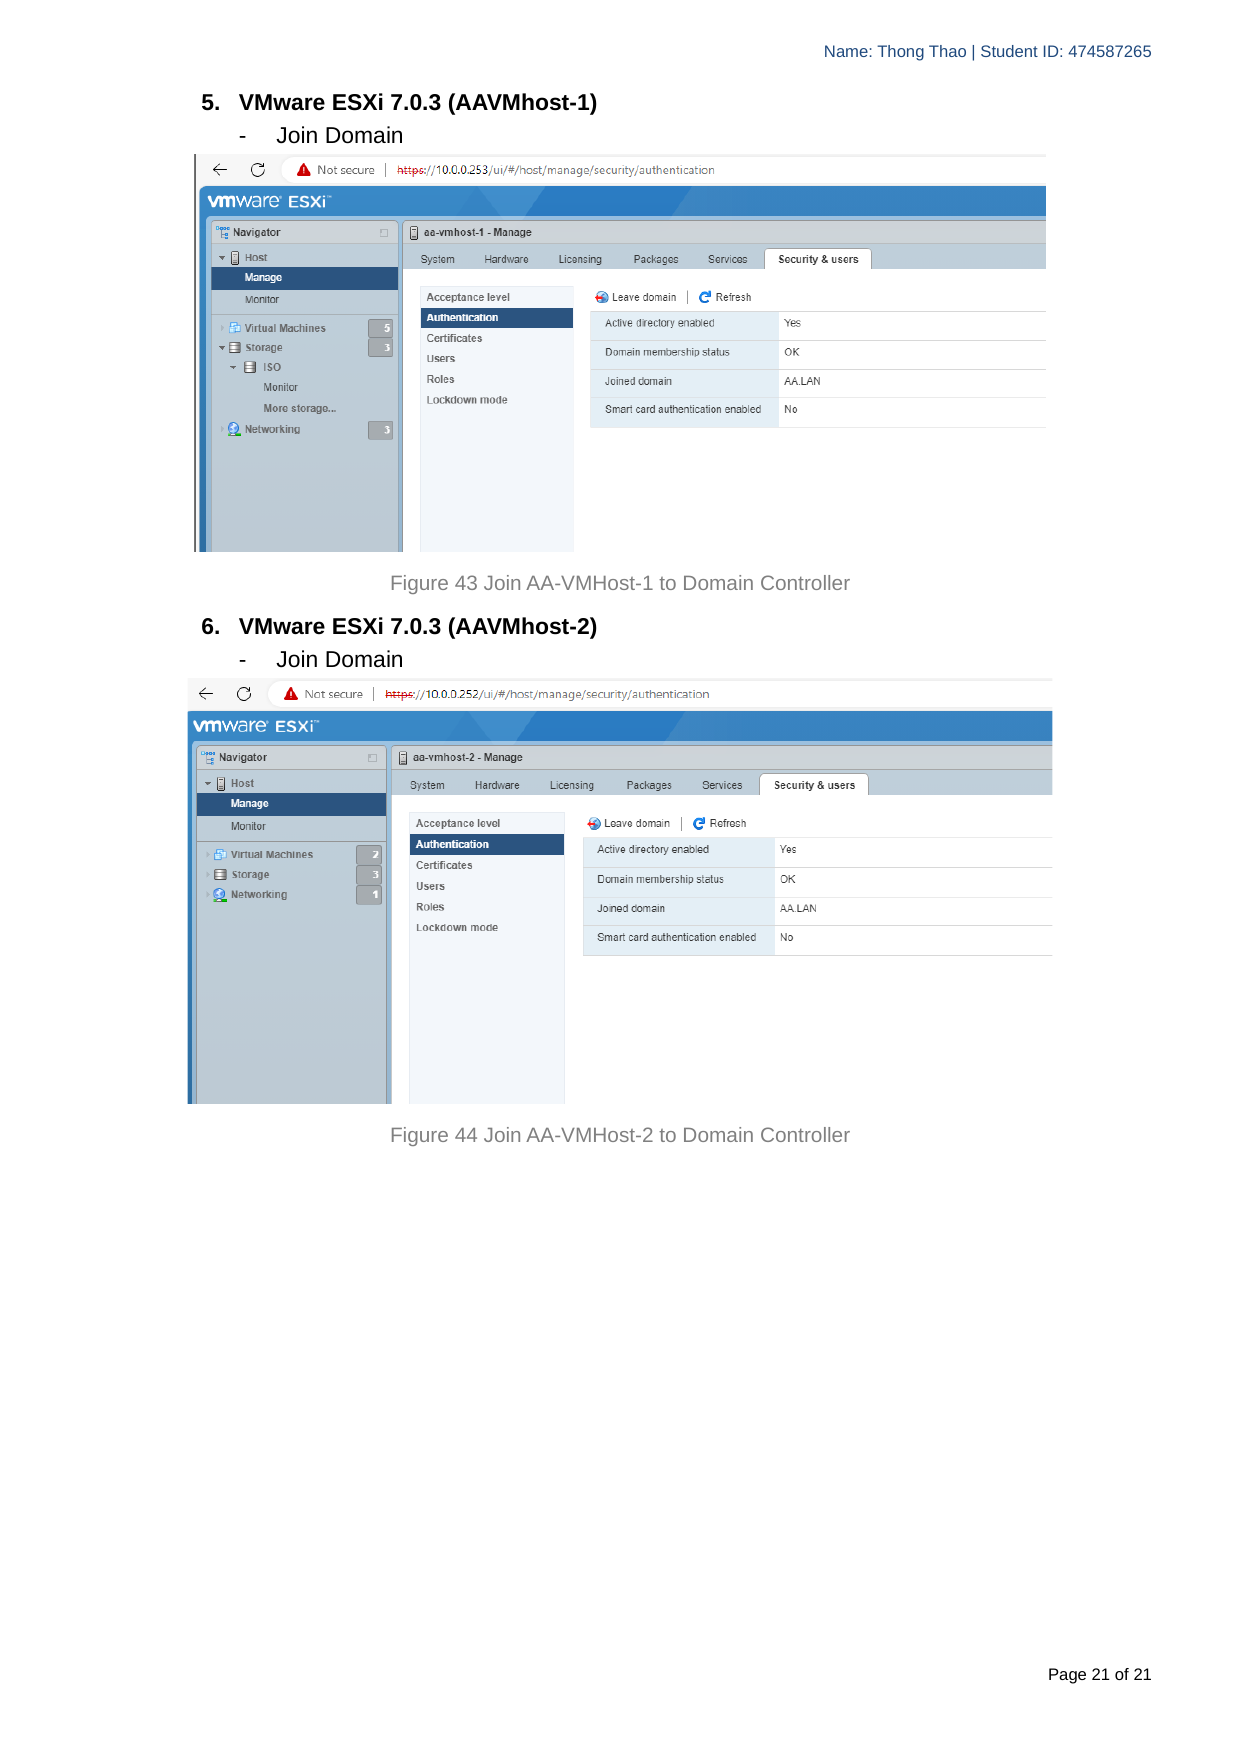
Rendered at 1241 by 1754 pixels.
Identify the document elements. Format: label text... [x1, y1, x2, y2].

list Join Domain [239, 122, 1152, 148]
picture [194, 154, 1046, 552]
list VMware ESXi 7.0.3 (AAVMhost-2) [201, 613, 1152, 639]
list Join Domain [239, 646, 1152, 672]
list VMware ESXi 7.0.3 (AAVMhost-1) [201, 89, 1152, 115]
picture [187, 678, 1053, 1104]
